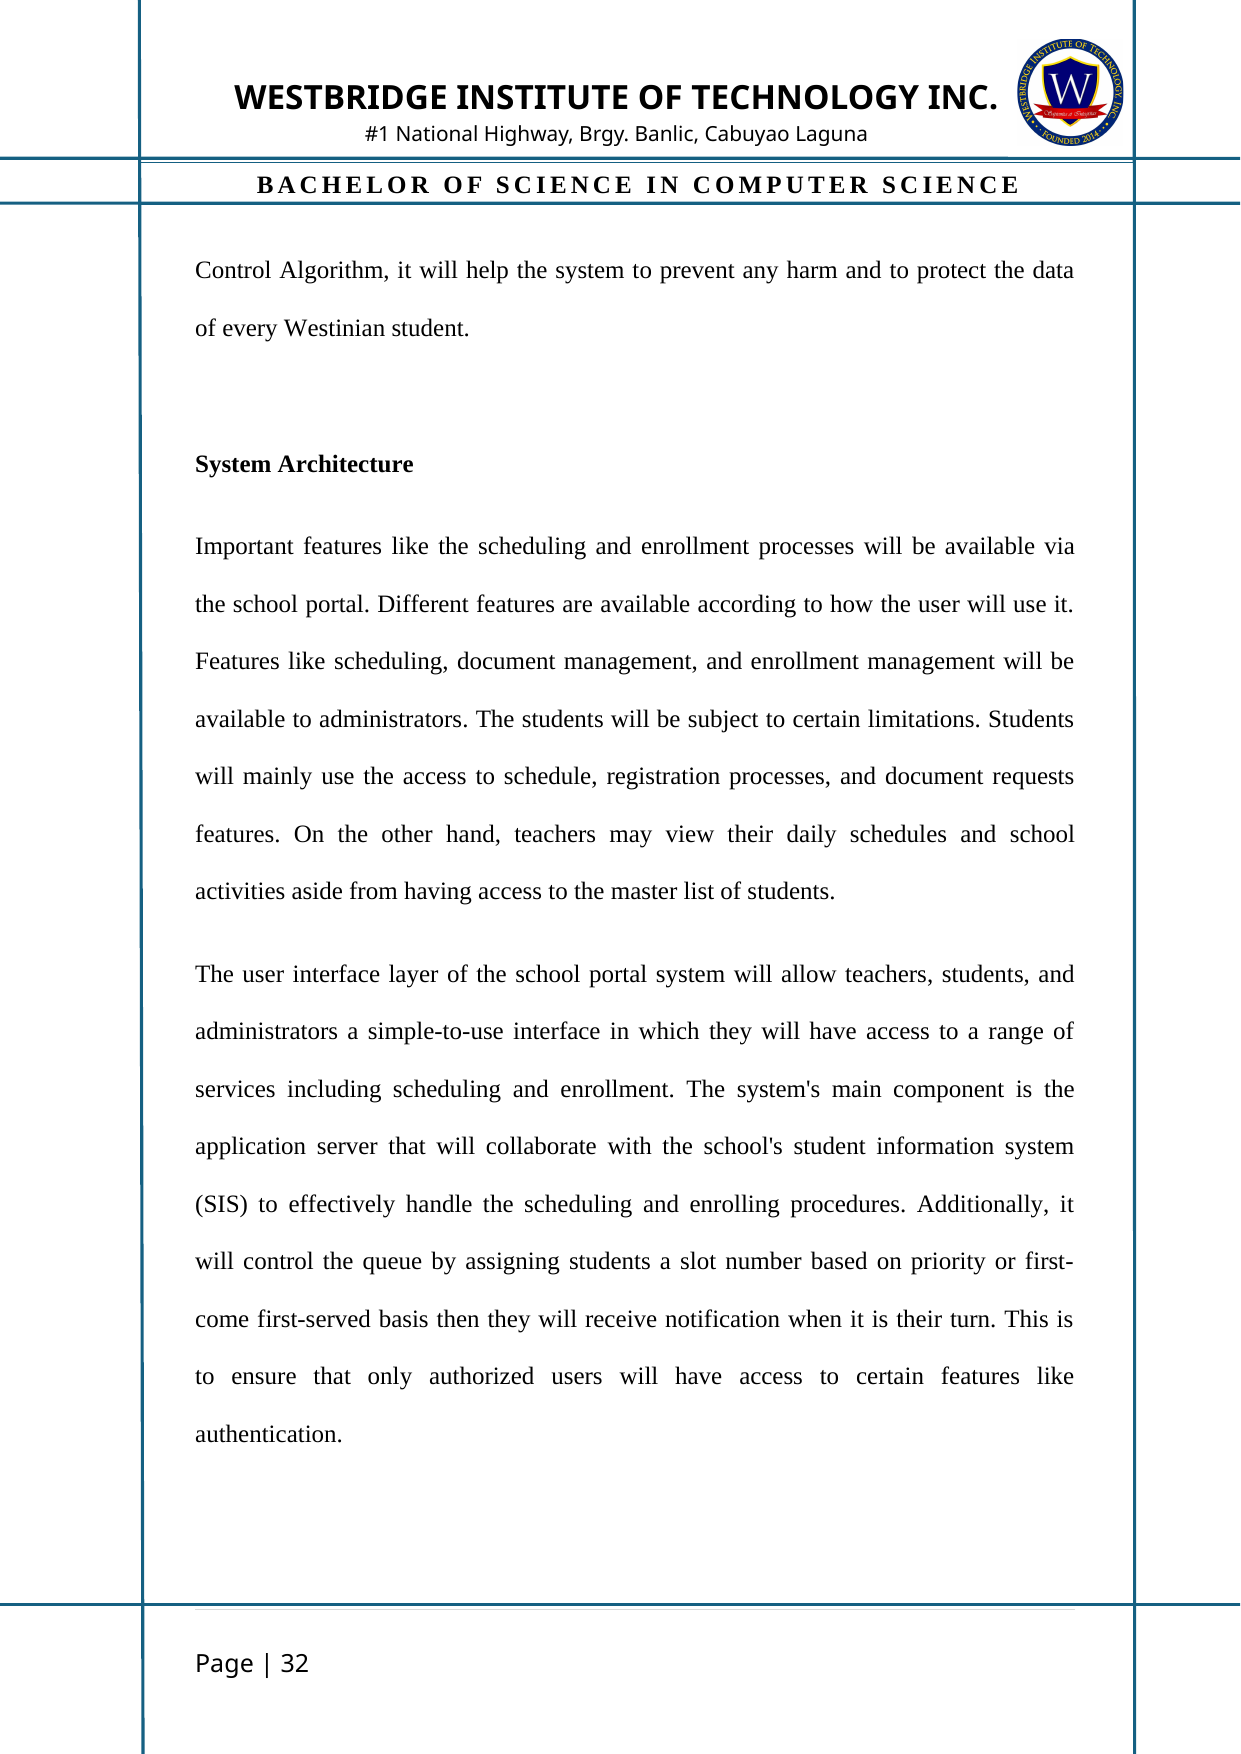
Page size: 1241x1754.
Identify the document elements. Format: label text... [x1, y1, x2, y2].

text Important features like the scheduling and enrollment processes will be available via the school portal. Different features are available according to how the user will use it. Features like scheduling, document management, and enrollment management will be available to administrators. The students will be subject to certain limitations. Students will mainly use the access to schedule, registration processes, and document requests features. On the other hand, teachers may view their daily schedules and school activities aside from having access to the master list of students. [195, 531, 1075, 905]
picture [1017, 39, 1124, 146]
text System Architecture [195, 449, 1075, 478]
text The user interface layer of the school portal system will allow teachers, students, and administrators a simple-to-use interface in which they will have access to a range of services including scheduling and enrollment. The system's main component is the application server that will collaborate with the school's student information system (SIS) to effectively handle the scheduling and enrolling procedures. Additionally, it will control the queue by assigning students a slot number based on priority or first-come first-served basis then they will receive notification when it is their turn. This is to ensure that only authorized users will have access to certain features like authentication. [195, 959, 1075, 1448]
